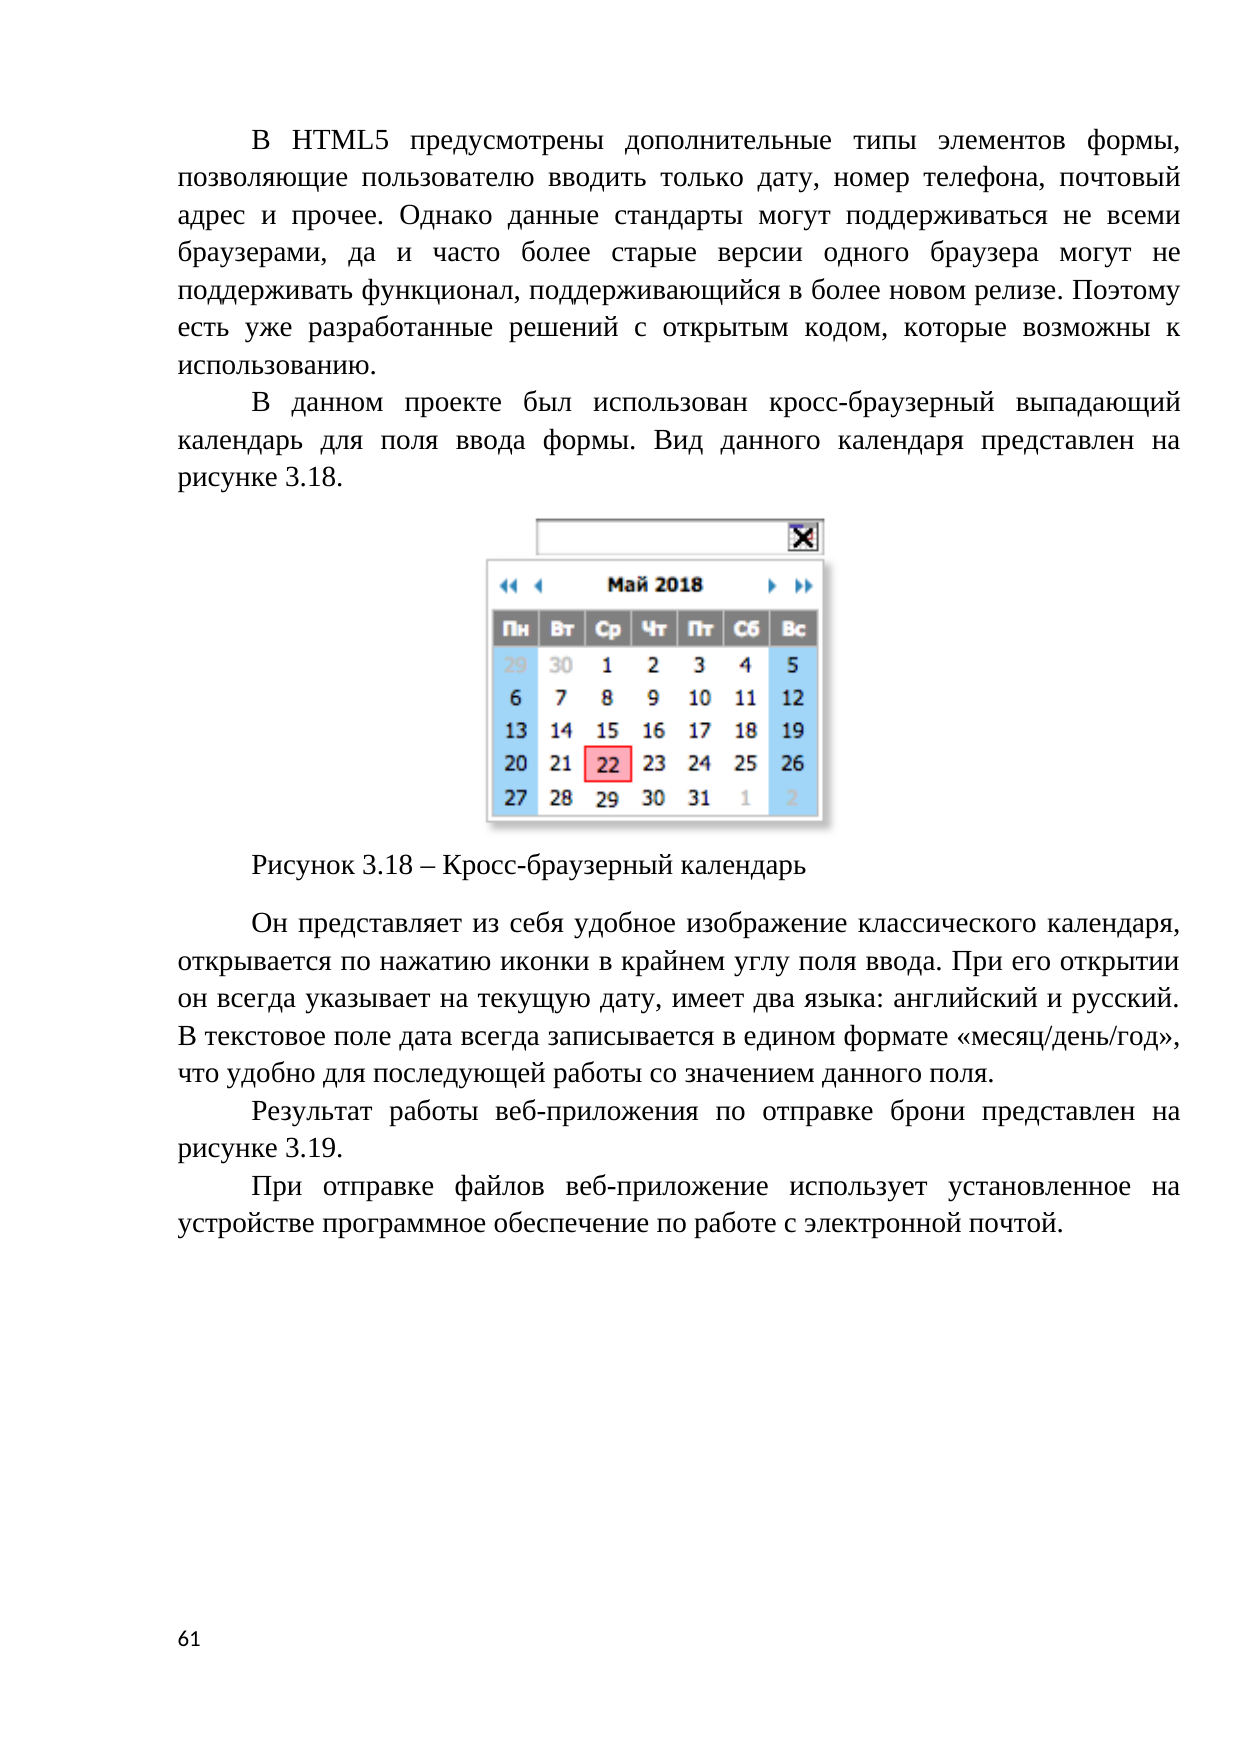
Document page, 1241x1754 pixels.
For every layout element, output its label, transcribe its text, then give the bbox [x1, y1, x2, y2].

text В данном проекте был использован кросс-браузерный выпадающий календарь для поля ввода формы. Вид данного календаря представлен на рисунке 3.18. [177, 381, 1181, 493]
picture [478, 493, 880, 848]
text В HTML5 предусмотрены дополнительные типы элементов формы, позволяющие пользователю вводить только дату, номер телефона, почтовый адрес и прочее. Однако данные стандарты могут поддерживаться не всеми браузерами, да и часто более старые версии одного браузера могут не поддерживать функционал, поддерживающийся в более новом релизе. Поэтому есть уже разработанные решений с открытым кодом, которые возможны к использованию. [177, 118, 1181, 381]
text Он представляет из себя удобное изображение классического календаря, открывается по нажатию иконки в крайнем углу поля ввода. При его открытии он всегда указывает на текущую дату, имеет два языка: английский и русский. В текстовое поле дата всегда записывается в едином формате «месяц/день/год», что удобно для последующей работы со значением данного поля. [177, 902, 1181, 1089]
text Результат работы веб-приложения по отправке брони представлен на рисунке 3.19. [177, 1089, 1181, 1164]
text Рисунок 3.18 – Кросс-браузерный календарь [177, 847, 1181, 881]
text При отправке файлов веб-приложение использует установленное на устройстве программное обеспечение по работе с электронной почтой. [177, 1164, 1181, 1239]
